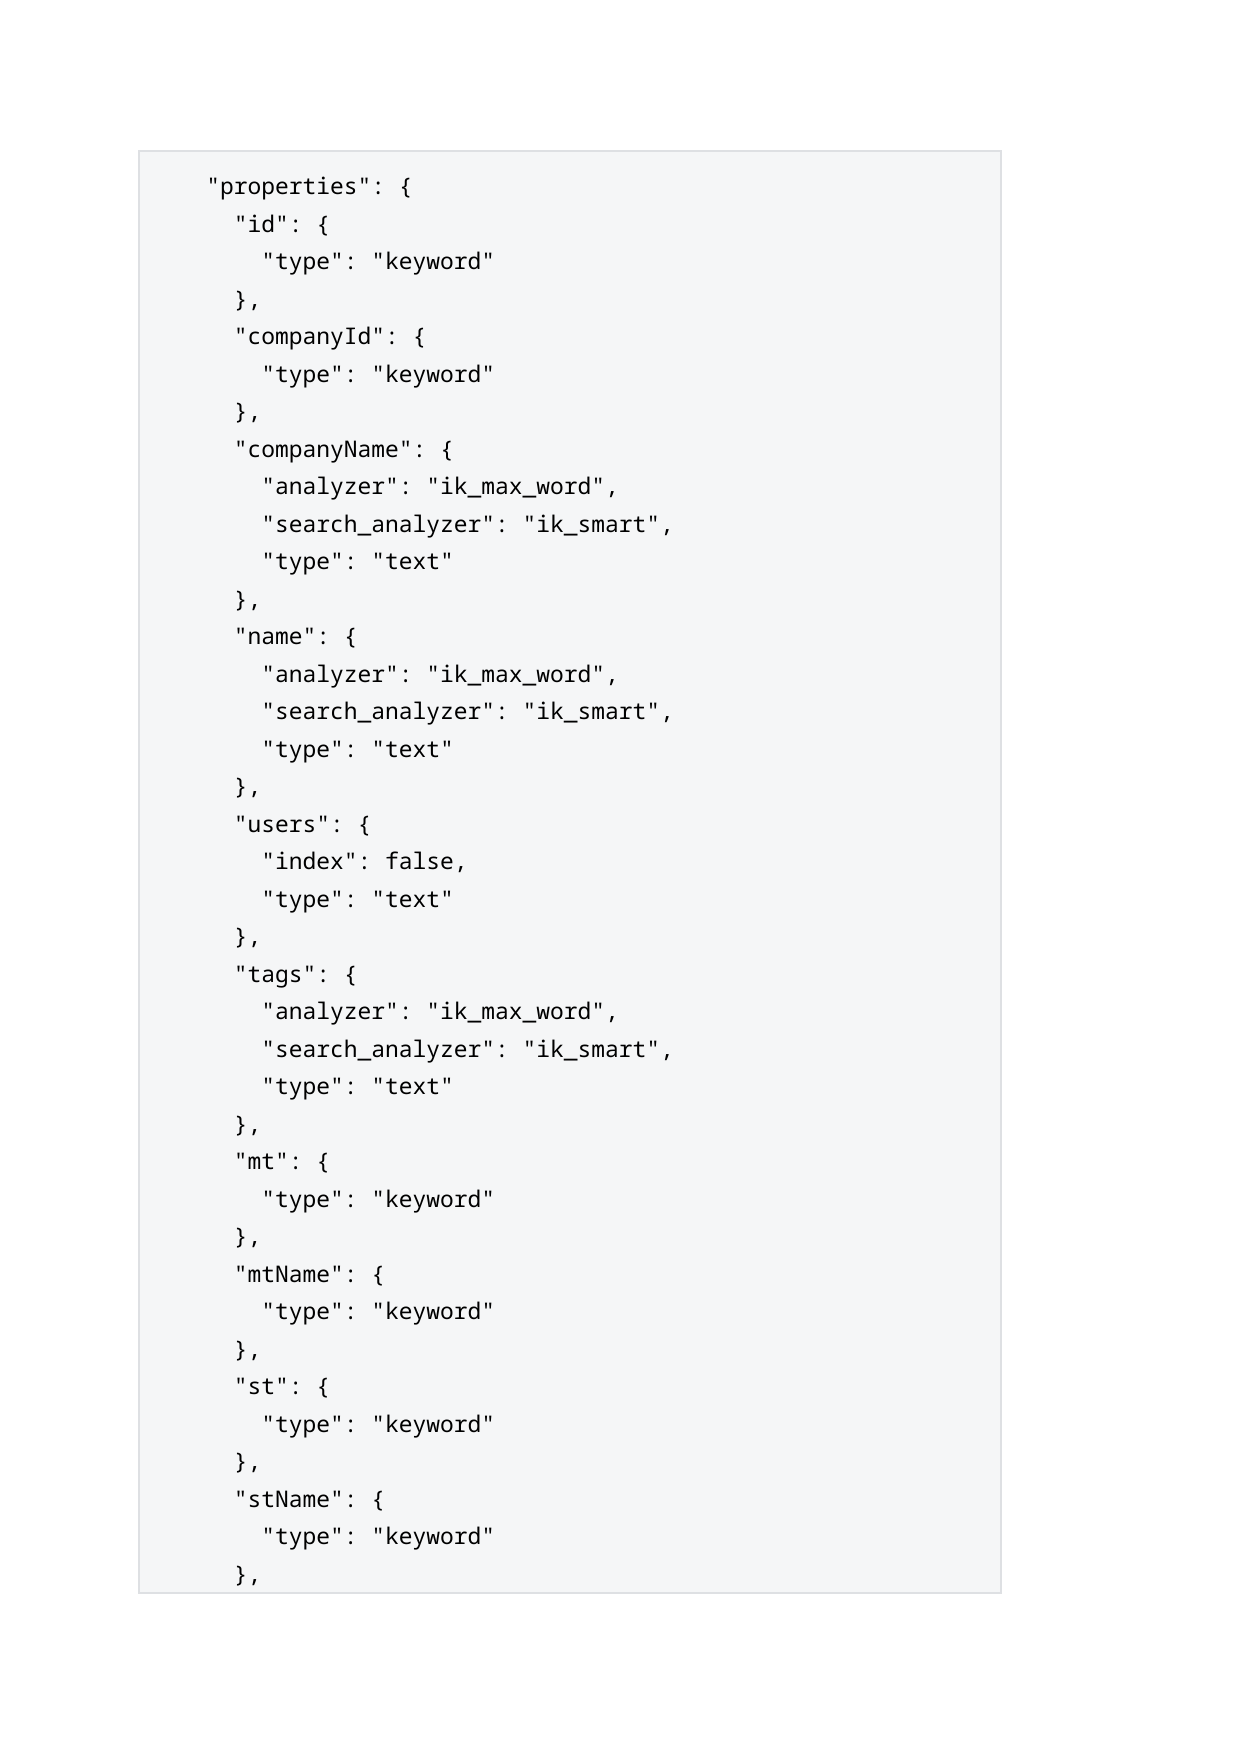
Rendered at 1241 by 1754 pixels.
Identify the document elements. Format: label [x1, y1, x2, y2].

table_header [140, 152, 1000, 1592]
